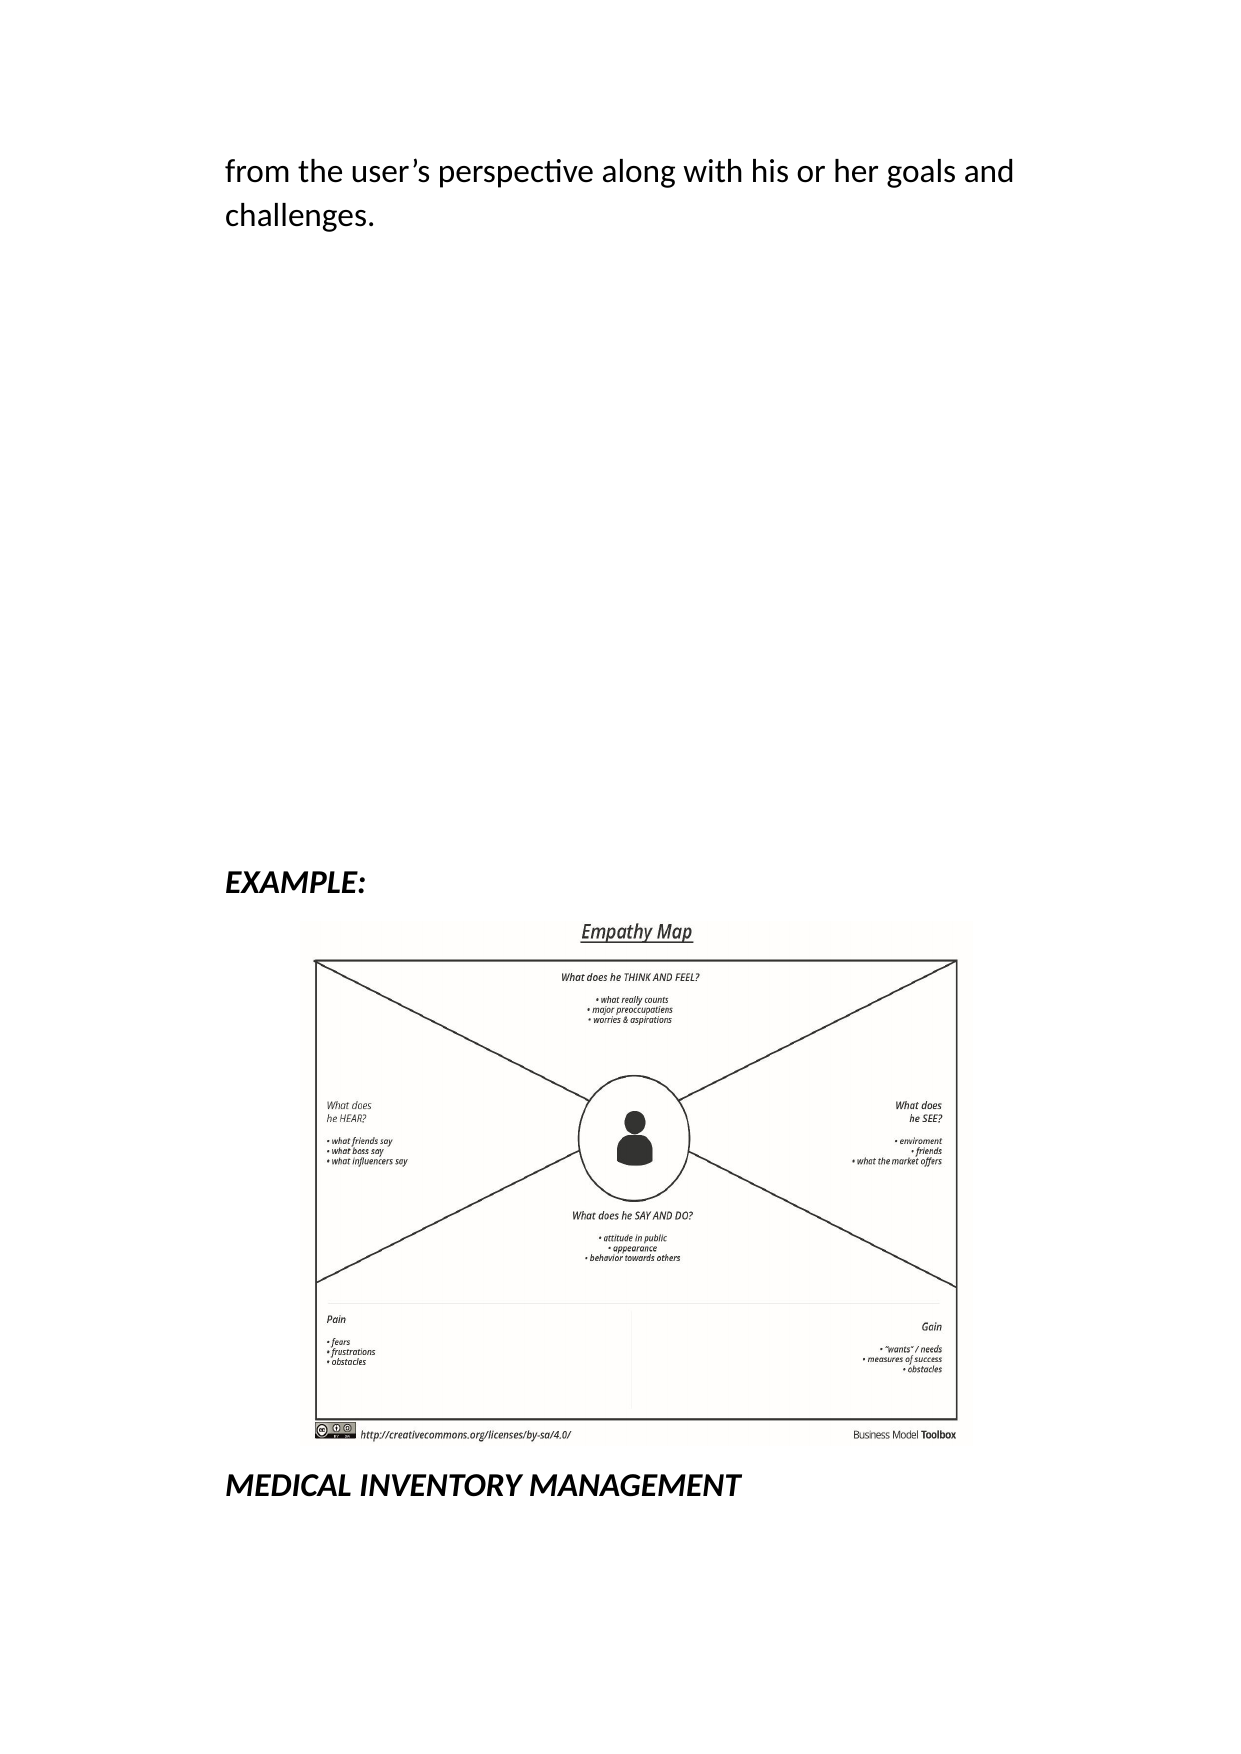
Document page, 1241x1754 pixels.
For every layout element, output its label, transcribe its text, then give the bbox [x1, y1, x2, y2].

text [225, 150, 1090, 235]
text EXAMPLE: [150, 861, 1090, 902]
text MEDICAL INVENTORY MANAGEMENT [150, 1464, 1090, 1505]
picture [300, 921, 973, 1446]
